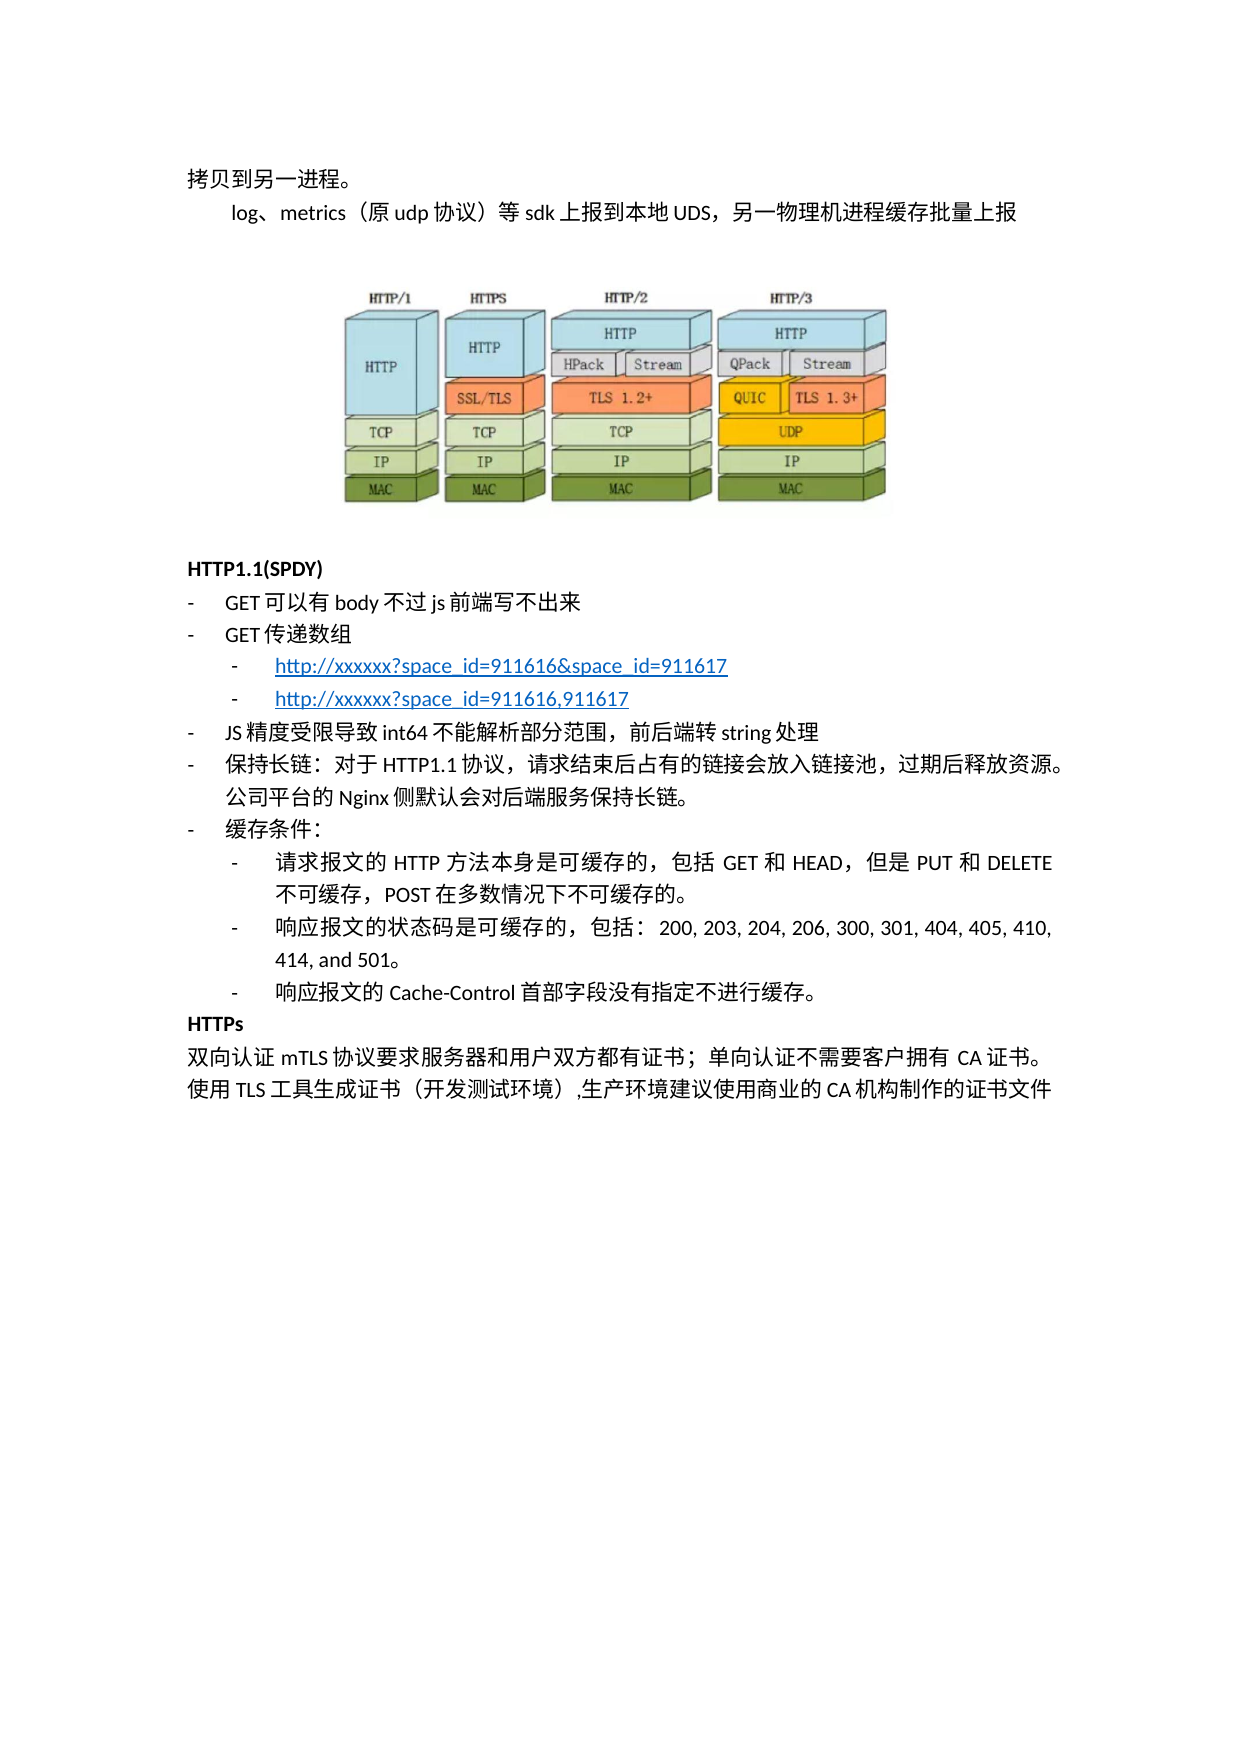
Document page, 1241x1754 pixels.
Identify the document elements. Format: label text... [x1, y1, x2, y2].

list 请求报文的 HTTP 方法本身是可缓存的，包括 GET 和 HEAD，但是 PUT 和 DELETE 不可缓存，POST 在多数情况下不可缓存的。 [231, 844, 1053, 909]
list http://xxxxxx?space_id=911616&space_id=911617 [231, 649, 1053, 682]
text HTTPs [187, 1007, 1053, 1039]
list 保持长链：对于HTTP1.1协议，请求结束后占有的链接会放入链接池，过期后释放资源。公司平台的Nginx侧默认会对后端服务保持长链。 [187, 747, 1053, 812]
list http://xxxxxx?space_id=911616,911617 [231, 682, 1053, 714]
list GET传递数组 [187, 617, 1053, 649]
list 缓存条件： [187, 812, 1053, 844]
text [187, 162, 1053, 194]
list GET可以有body不过js前端写不出来 [187, 584, 1053, 617]
list 响应报文的状态码是可缓存的，包括：200, 203, 204, 206, 300, 301, 404, 405, 410, 414, and 501。 [231, 909, 1053, 974]
text log、metrics（原udp协议）等sdk上报到本地UDS，另一物理机进程缓存批量上报 [187, 194, 1053, 227]
text 双向认证mTLS协议要求服务器和用户双方都有证书；单向认证不需要客户拥有CA证书。使用TLS工具生成证书（开发测试环境）,生产环境建议使用商业的CA机构制作的证书文件 [187, 1039, 1053, 1104]
picture [308, 259, 932, 523]
list 响应报文的 Cache-Control 首部字段没有指定不进行缓存。 [231, 974, 1053, 1007]
list JS精度受限导致int64不能解析部分范围，前后端转string处理 [187, 714, 1053, 747]
text HTTP1.1(SPDY) [187, 552, 1053, 584]
